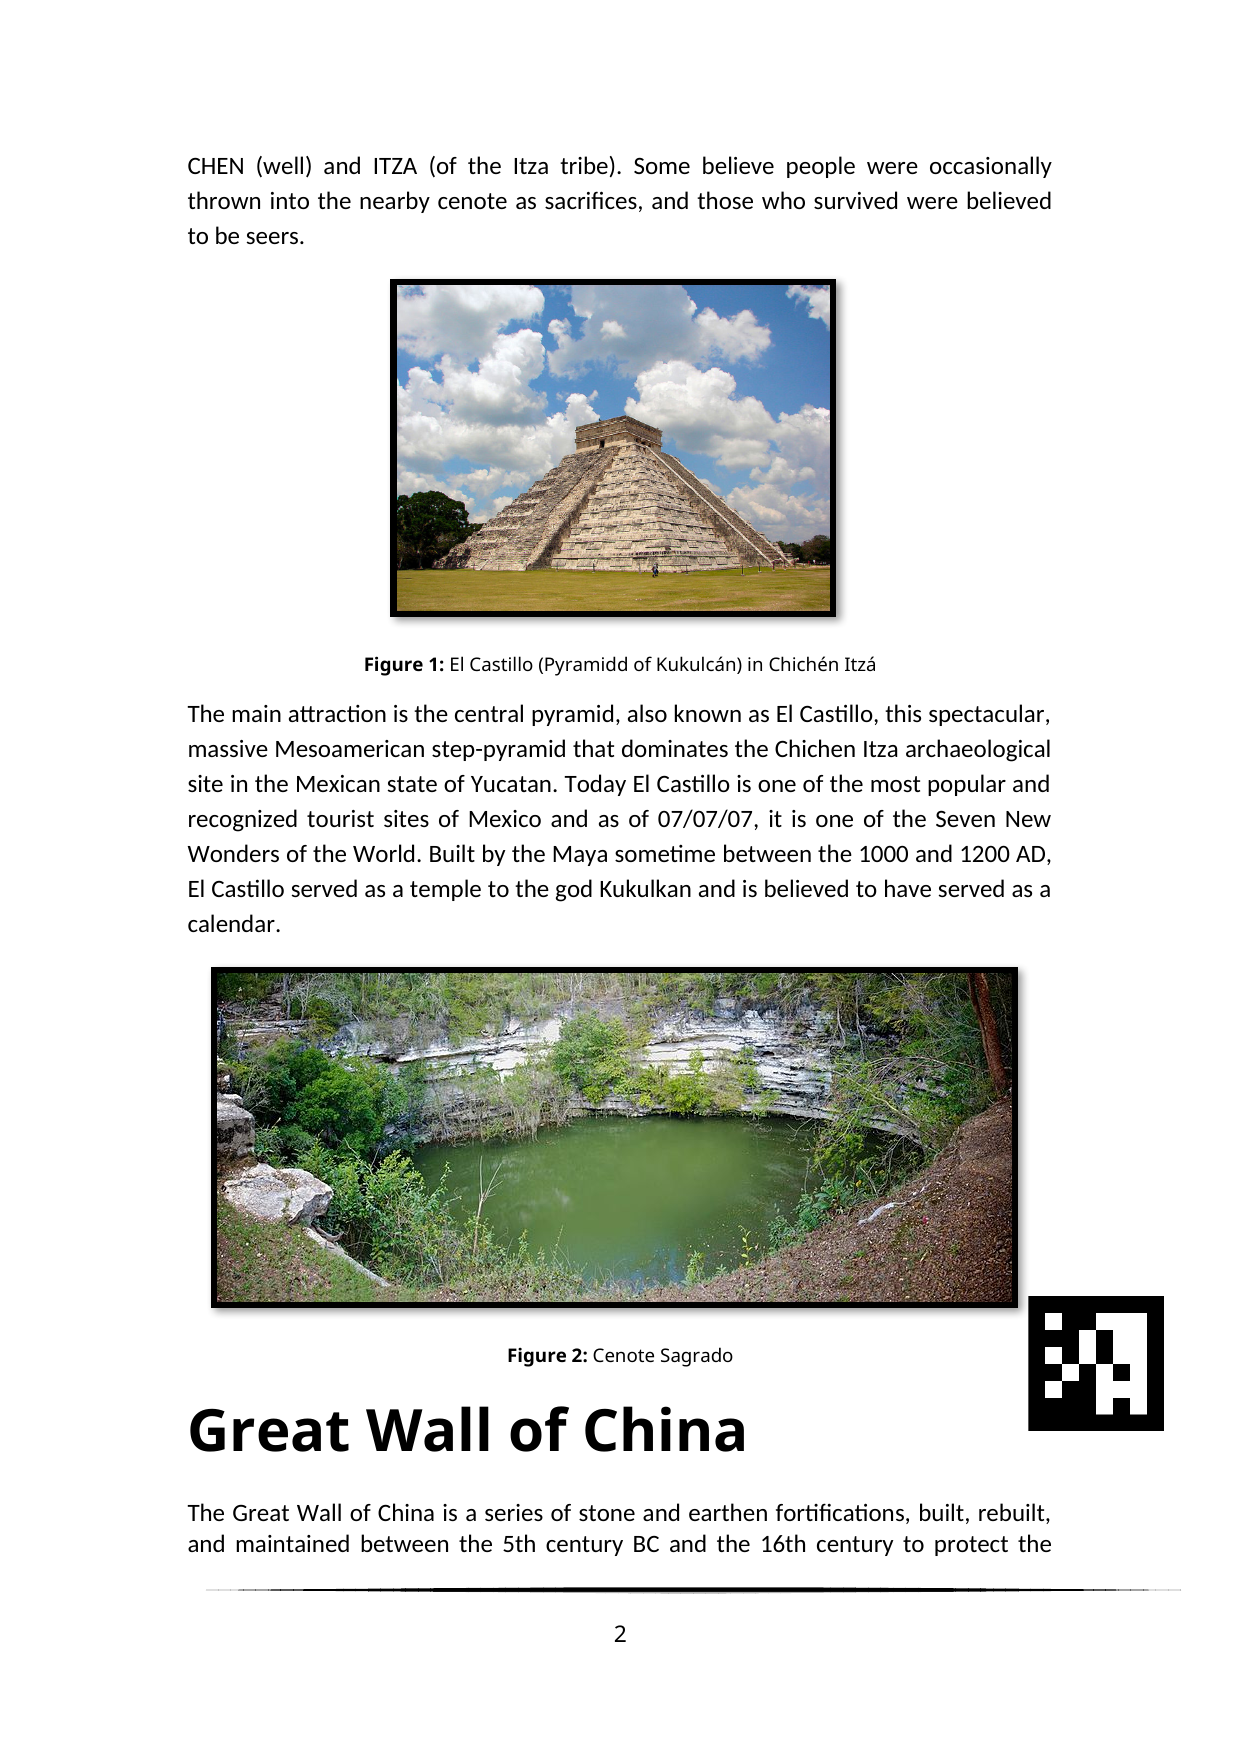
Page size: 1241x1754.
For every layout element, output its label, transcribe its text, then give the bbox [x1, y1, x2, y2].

picture [205, 1586, 1182, 1594]
text Figure 2: Cenote Sagrado [187, 1342, 1028, 1368]
text Great Wall of China [187, 1389, 1053, 1468]
picture [397, 285, 830, 611]
picture [1028, 1296, 1164, 1431]
text Figure 1: El Castillo (Pyramidd of Kukulcán) in Chichén Itzá [187, 651, 1053, 677]
picture [217, 973, 1012, 1302]
text The main attraction is the central pyramid, also known as El Castillo, this spectacular, massive Mesoamerican step-pyramid that dominates the Chichen Itza archaeological site in the Mexican state of Yucatan. Today El Castillo is one of the most popular and recognized tourist sites of Mexico and as of 07/07/07, it is one of the Seven New Wonders of the World. Built by the Maya sometime between the 1000 and 1200 AD, El Castillo served as a temple to the god Kukulkan and is believed to have served as a calendar. [187, 698, 1053, 938]
